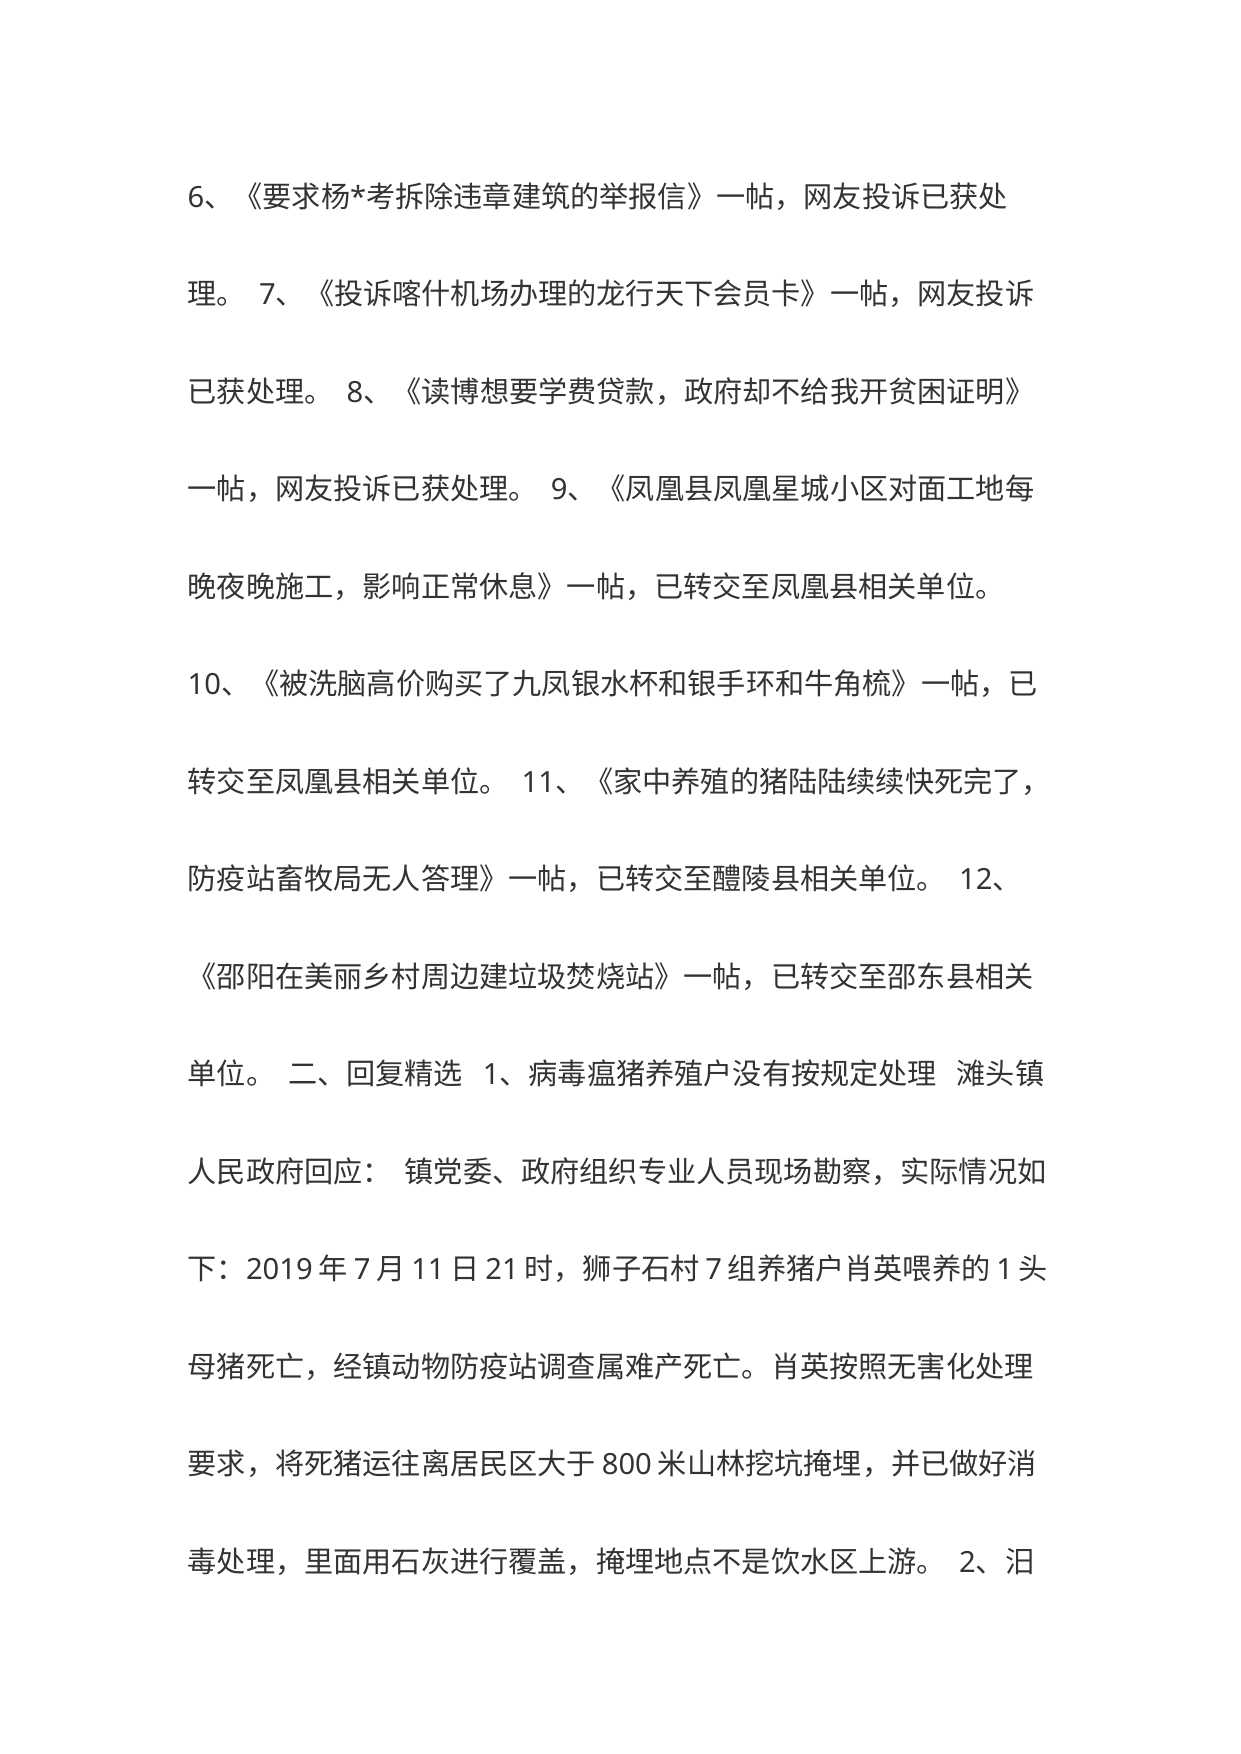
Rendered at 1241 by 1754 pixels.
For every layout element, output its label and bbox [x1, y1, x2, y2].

table_cell [186, 162, 1054, 1592]
